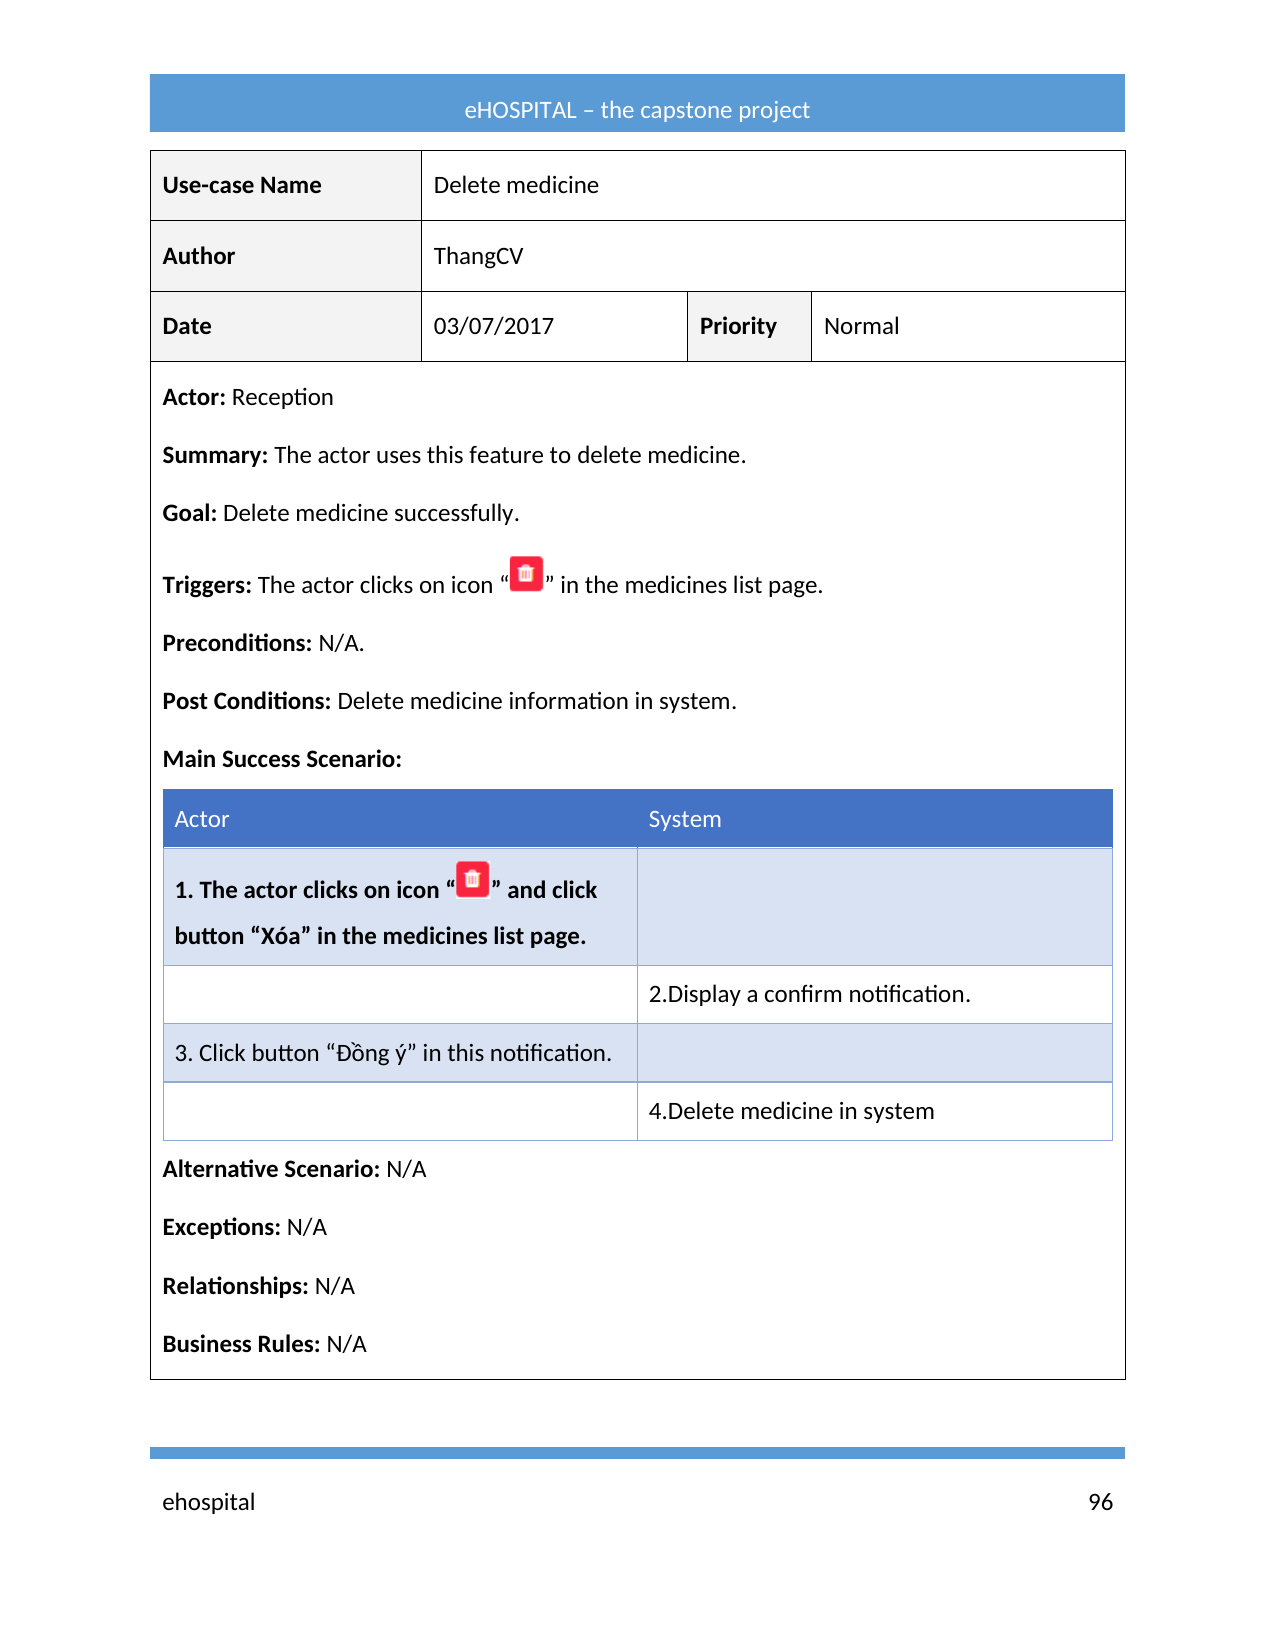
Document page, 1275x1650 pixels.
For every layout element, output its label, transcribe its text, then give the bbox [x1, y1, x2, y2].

picture [509, 555, 544, 593]
table_cell Date [151, 292, 421, 361]
picture [456, 861, 491, 899]
table_cell ThangCV [422, 221, 1125, 291]
table_cell Delete medicine [422, 151, 1125, 220]
table_cell Actor: Reception Summary: The actor uses this feature to delete medicine. Goal: Delete medicine successfully. Triggers: The actor clicks on icon “” in the medicines list page. Preconditions: N/A. Post Conditions: Delete medicine information in system. Main Success Scenario: Alternative Scenario: N/A Exceptions: N/A Relationships: N/A Business Rules: N/A [151, 362, 1125, 1379]
table_cell Use-case Name [151, 151, 421, 220]
table_cell Author [151, 221, 421, 291]
table_cell Priority [688, 292, 811, 361]
table_cell 03/07/2017 [422, 292, 687, 361]
table_cell Normal [812, 292, 1125, 361]
